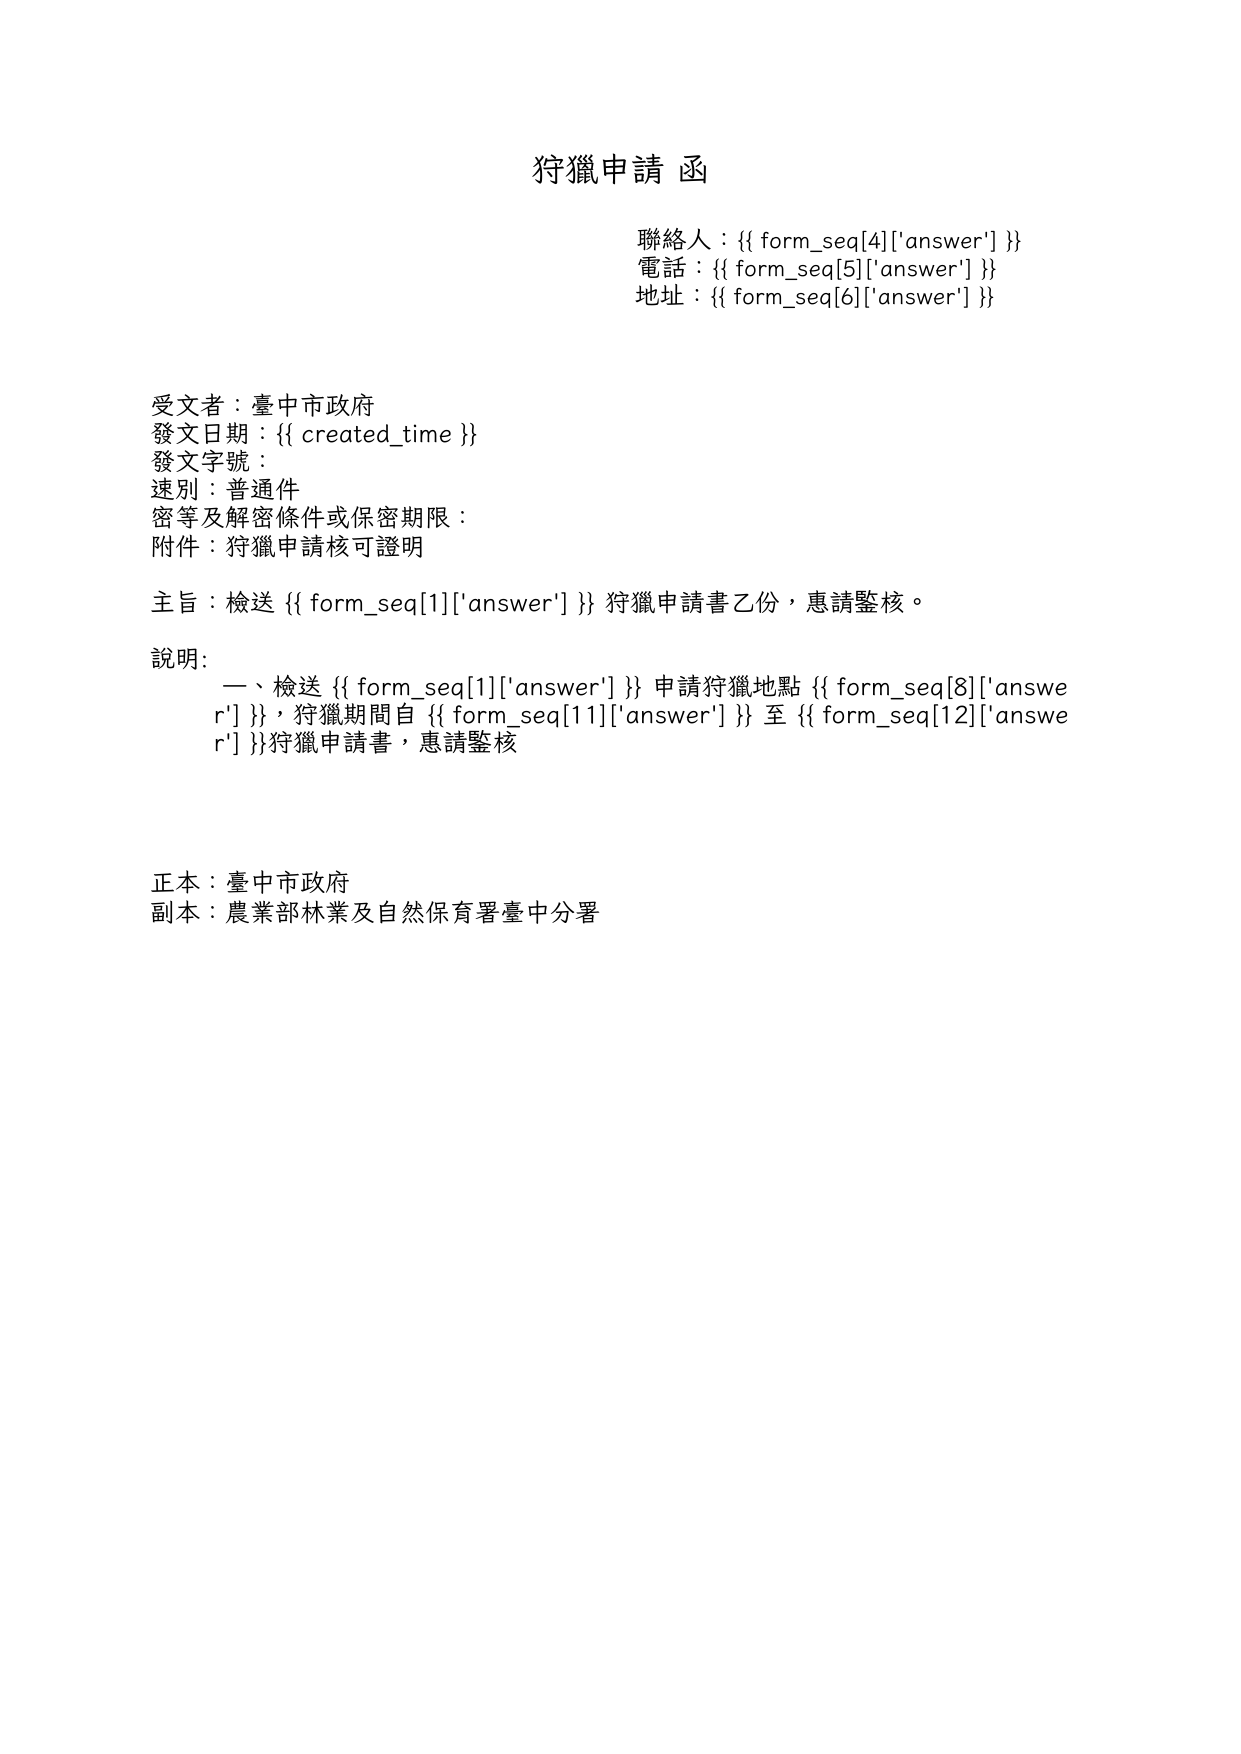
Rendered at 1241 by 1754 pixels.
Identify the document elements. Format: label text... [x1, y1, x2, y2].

text 發文日期：{{ created_time }} [150, 419, 1090, 447]
text 密等及解密條件或保密期限： [150, 503, 1090, 531]
text ―、檢送 {{ form_seq[1]['answer'] }} 申請狩獵地點 {{ form_seq[8]['answer'] }}，狩獵期間自 {{ form_seq[11]['answer'] }} 至 {{ form_seq[12]['answer'] }}狩獵申請書，惠請鍳核 [213, 671, 1090, 756]
text 電話：{{ form_seq[5]['answer'] }} 地址：{{ form_seq[6]['answer'] }} [586, 253, 1090, 309]
text 主旨：檢送 {{ form_seq[1]['answer'] }} 狩獵申請書乙份，惠請鍳核。 [150, 587, 1090, 615]
text 聯絡人：{{ form_seq[4]['answer'] }} [586, 225, 1090, 253]
text 副本：農業部林業及自然保育署臺中分署 [150, 898, 1090, 926]
text 狩獵申請 函 [150, 150, 1090, 187]
text 說明: [150, 643, 1090, 671]
text 附件：狩獵申請核可證明 [150, 531, 1090, 559]
text 速別：普通件 [150, 475, 1090, 503]
text 發文字號： [150, 447, 1090, 475]
text 受文者：臺中市政府 [150, 391, 1090, 419]
text 正本：臺中市政府 [150, 868, 1090, 896]
